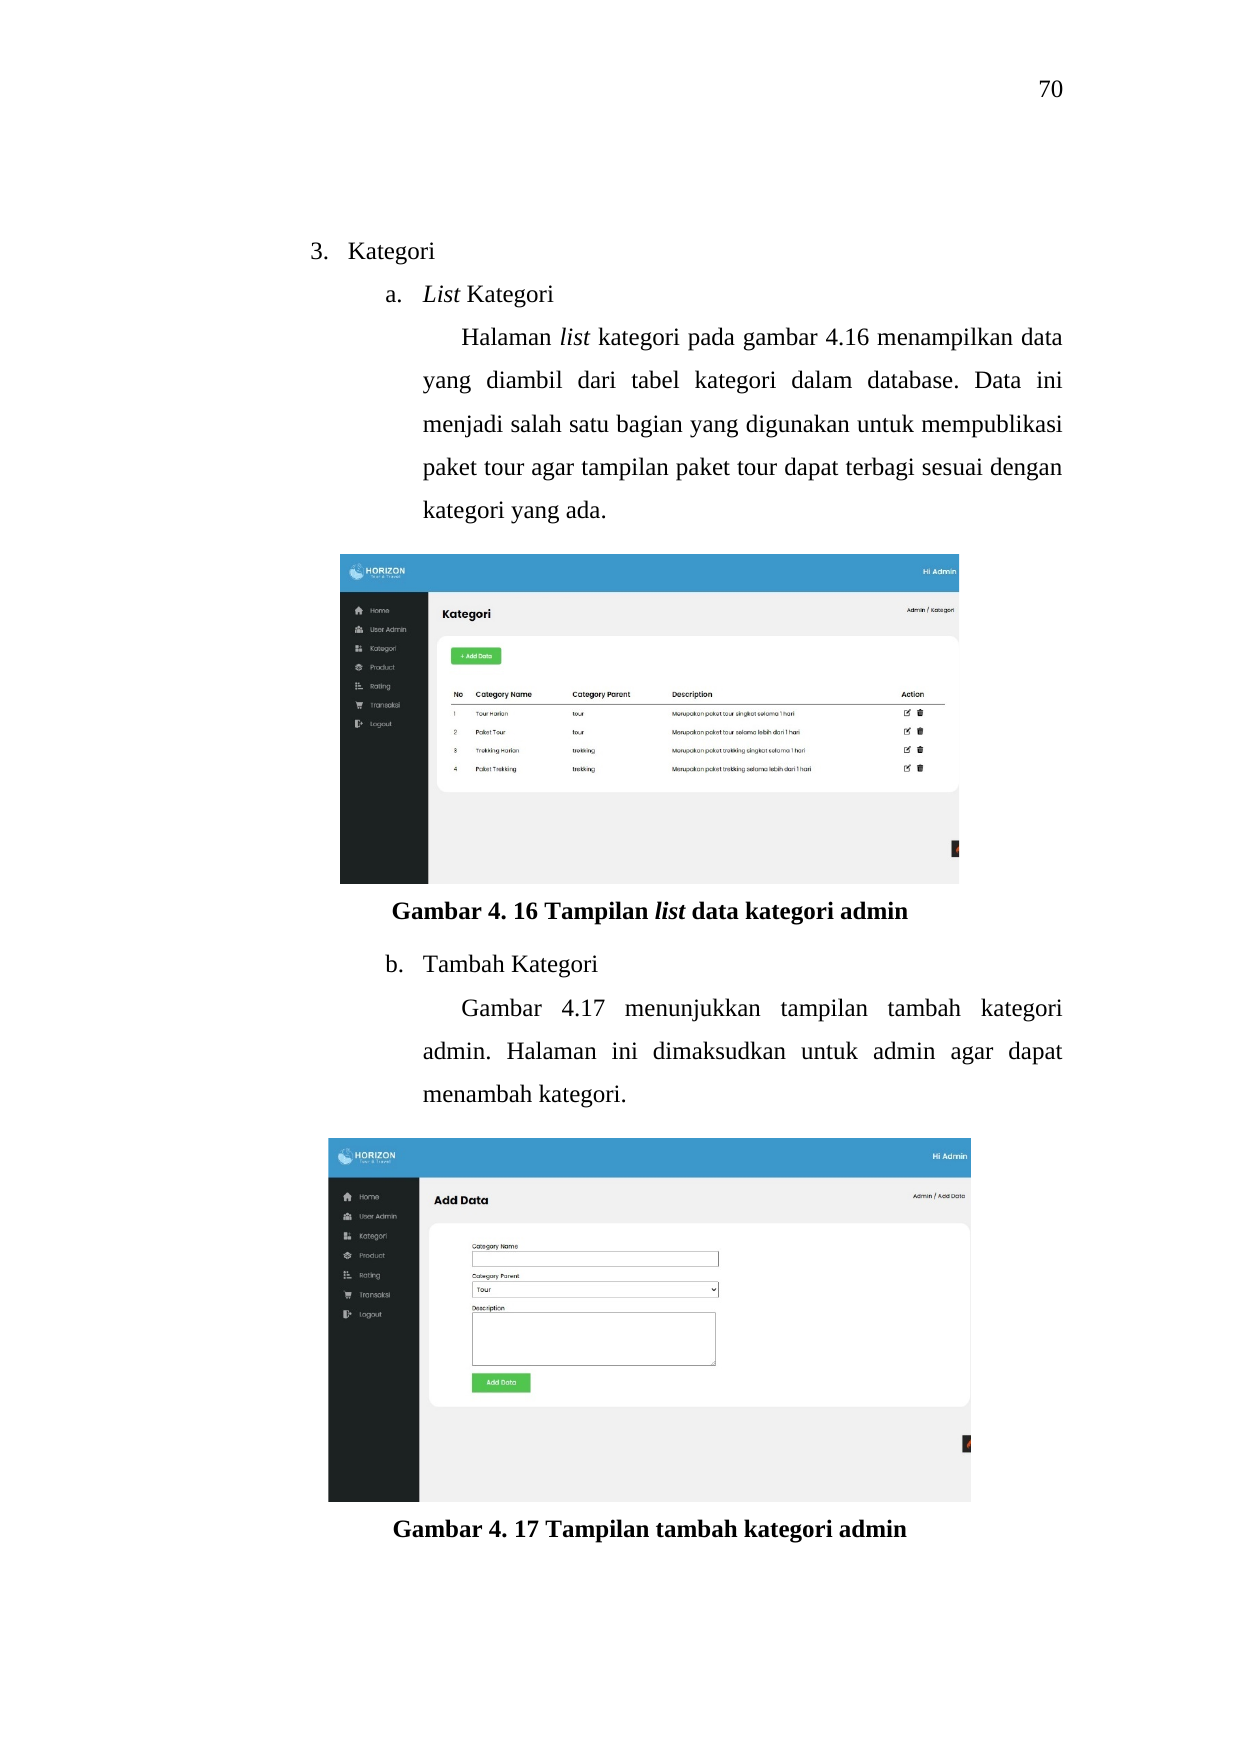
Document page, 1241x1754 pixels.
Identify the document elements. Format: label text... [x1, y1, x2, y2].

list Gambar 4.17 menunjukkan tampilan tambah kategori admin. Halaman ini dimaksudkan untuk admin agar dapat menambah kategori. [423, 993, 1063, 1108]
picture [328, 1138, 971, 1502]
picture [340, 554, 960, 884]
list List Kategori [385, 279, 1063, 308]
list Halaman list kategori pada gambar 4.16 menampilkan data yang diambil dari tabel kategori dalam database. Data ini menjadi salah satu bagian yang digunakan untuk mempublikasi paket tour agar tampilan paket tour dapat terbagi sesuai dengan kategori yang ada. [423, 322, 1063, 524]
list Tambah Kategori [385, 949, 1063, 978]
list Kategori [310, 236, 1063, 265]
